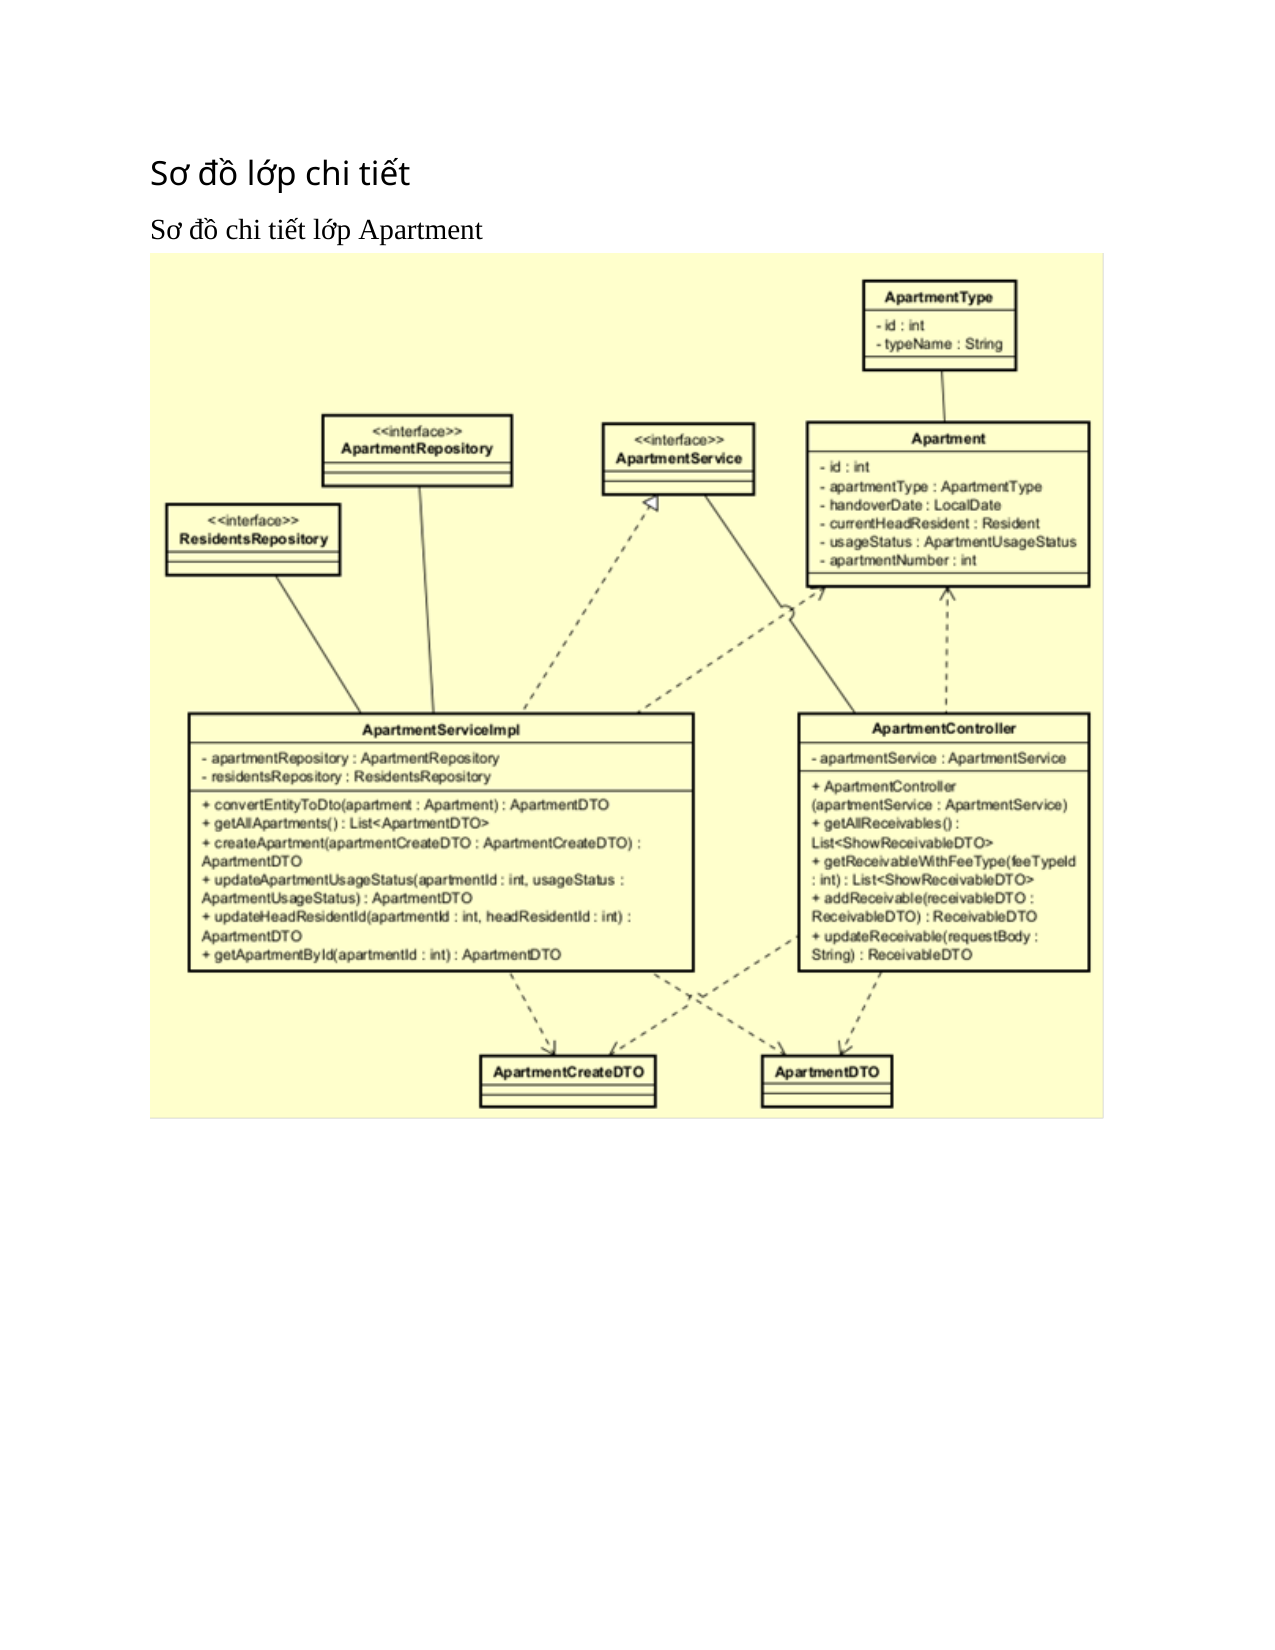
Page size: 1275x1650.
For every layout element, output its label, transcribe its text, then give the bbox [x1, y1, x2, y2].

subtitle Sơ đồ chi tiết lớp Apartment [150, 212, 1125, 246]
picture [150, 253, 1105, 1120]
subtitle Sơ đồ lớp chi tiết [150, 150, 1125, 195]
